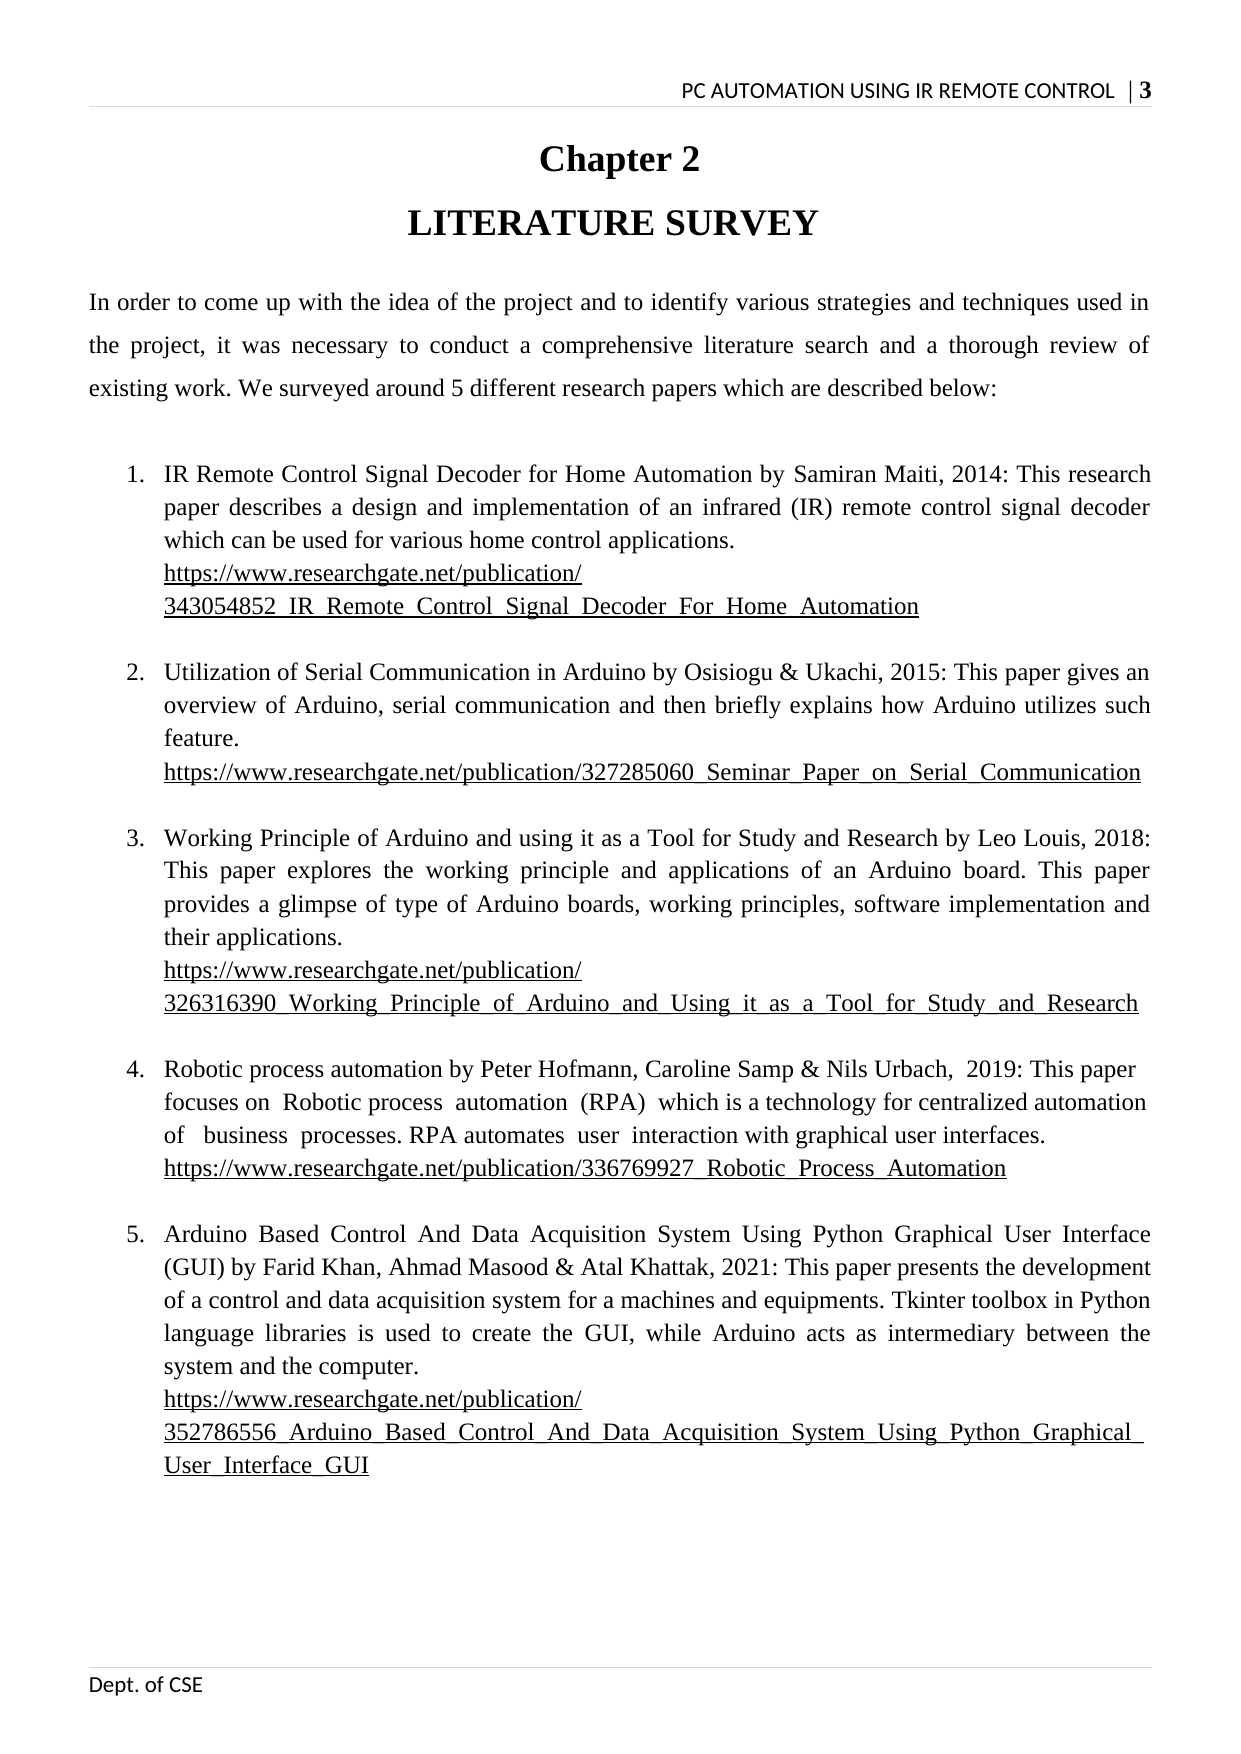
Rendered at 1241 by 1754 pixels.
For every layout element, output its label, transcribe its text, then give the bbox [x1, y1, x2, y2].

text In order to come up with the idea of the project and to identify various strategies and techniques used in the project, it was necessary to conduct a comprehensive literature search and a thorough review of existing work. We surveyed around 5 different research papers which are described below: [89, 287, 1152, 402]
list Arduino Based Control And Data Acquisition System Using Python Graphical User Interface (GUI) by Farid Khan, Ahmad Masood & Atal Khattak, 2021: This paper presents the development of a control and data acquisition system for a machines and equipments. Tkinter toolbox in Python language libraries is used to create the GUI, while Arduino acts as intermediary between the system and the computer. [126, 1219, 1152, 1380]
list Working Principle of Arduino and using it as a Tool for Study and Research by Leo Louis, 2018: This paper explores the working principle and applications of an Arduino board. This paper provides a glimpse of type of Arduino boards, working principles, software implementation and their applications. [126, 823, 1152, 950]
text Chapter 2 [89, 136, 1152, 179]
list https://www.researchgate.net/publication/343054852_IR_Remote_Control_Signal_Decoder_For_Home_Automation [164, 558, 1152, 620]
list https://www.researchgate.net/publication/326316390_Working_Principle_of_Arduino_and_Using_it_as_a_Tool_for_Study_and_Research [164, 955, 1152, 1016]
list IR Remote Control Signal Decoder for Home Automation by Samiran Maiti, 2014: This research paper describes a design and implementation of an infrared (IR) remote control signal decoder which can be used for various home control applications. [126, 459, 1152, 554]
list Robotic process automation by Peter Hofmann, Caroline Samp & Nils Urbach, 2019: This paper focuses on Robotic process automation (RPA) which is a technology for centralized automation of business processes. RPA automates user interaction with graphical user interfaces. https://www.researchgate.net/publication/336769927_Robotic_Process_Automation [126, 1054, 1152, 1182]
subtitle LITERATURE SURVEY [107, 201, 1152, 244]
list Utilization of Serial Communication in Arduino by Osisiogu & Ukachi, 2015: This paper gives an overview of Arduino, serial communication and then briefly explains how Arduino utilizes such feature. [126, 657, 1152, 752]
list https://www.researchgate.net/publication/352786556_Arduino_Based_Control_And_Data_Acquisition_System_Using_Python_Graphical_User_Interface_GUI [164, 1384, 1152, 1479]
list https://www.researchgate.net/publication/327285060_Seminar_Paper_on_Serial_Communication [164, 757, 1152, 785]
